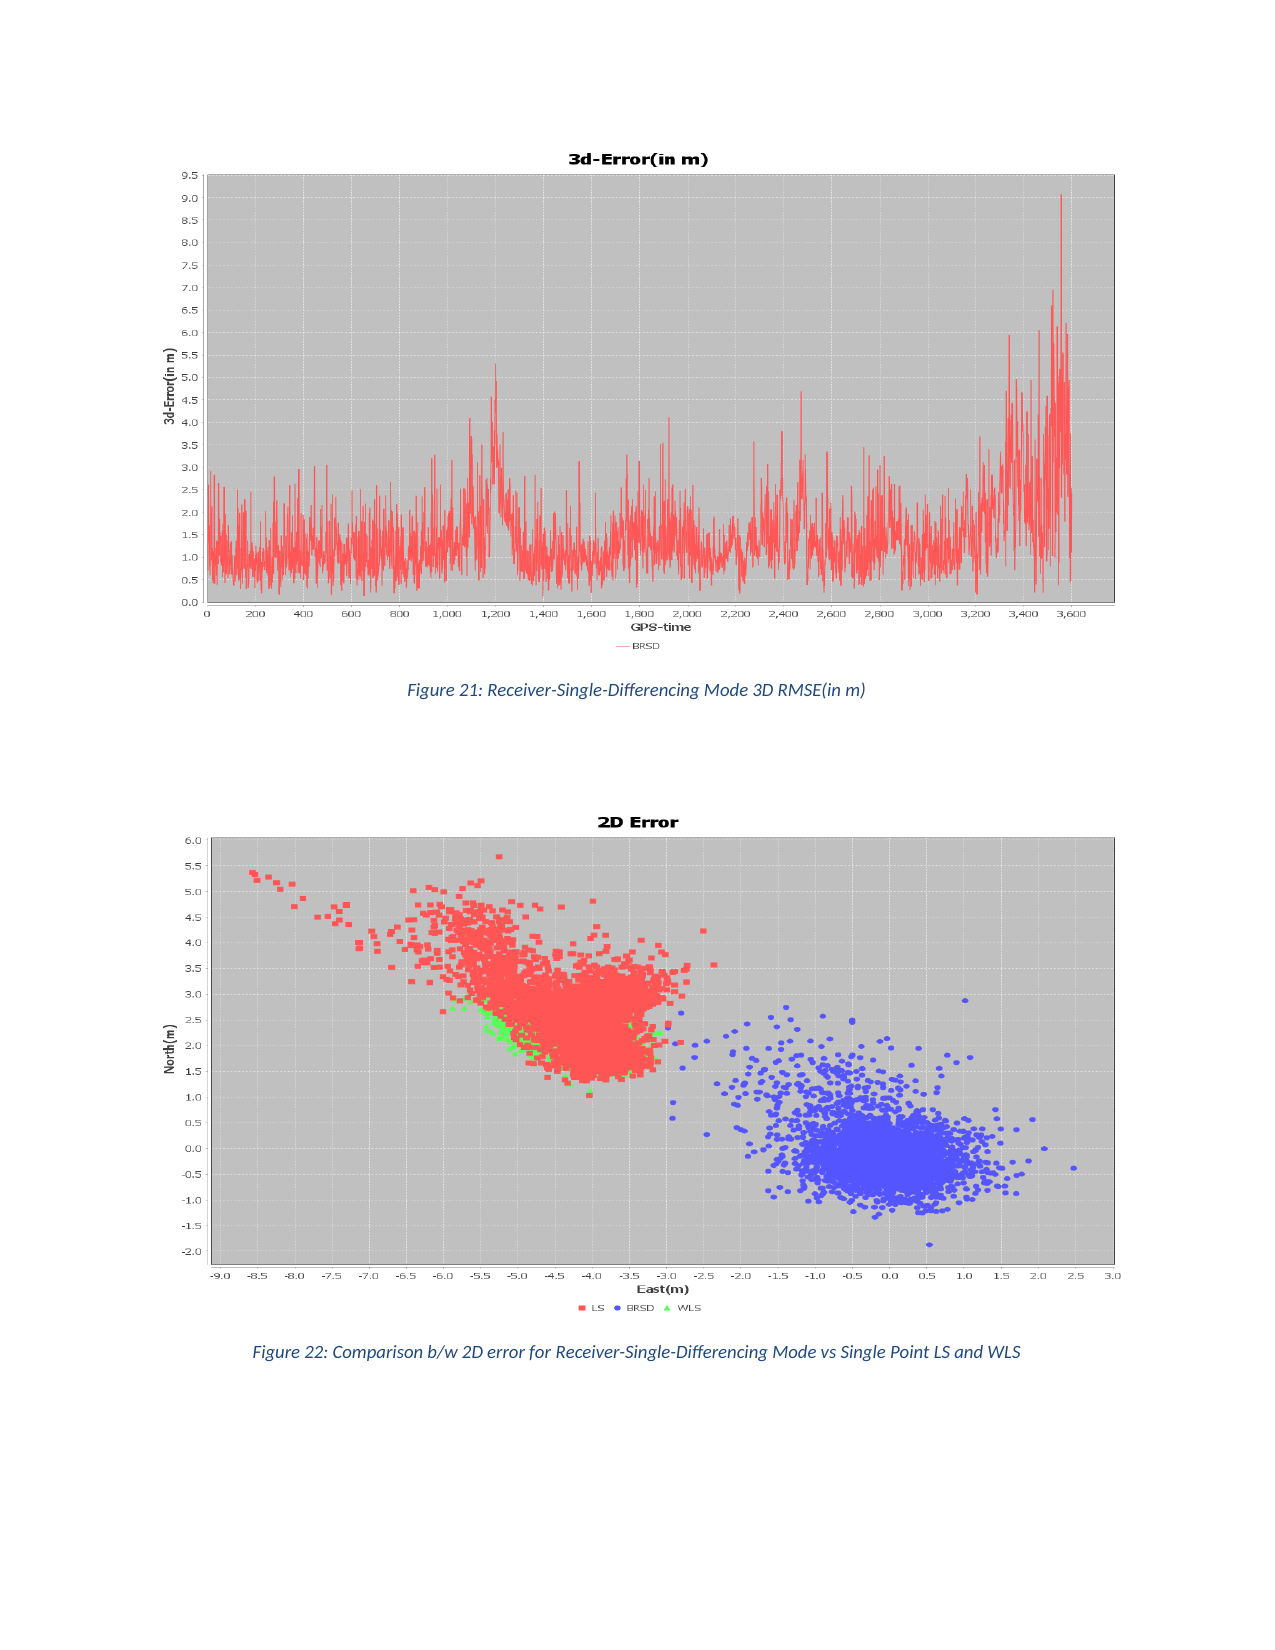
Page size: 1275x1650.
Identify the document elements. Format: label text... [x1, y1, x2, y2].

picture [150, 150, 1125, 654]
picture [150, 812, 1125, 1316]
